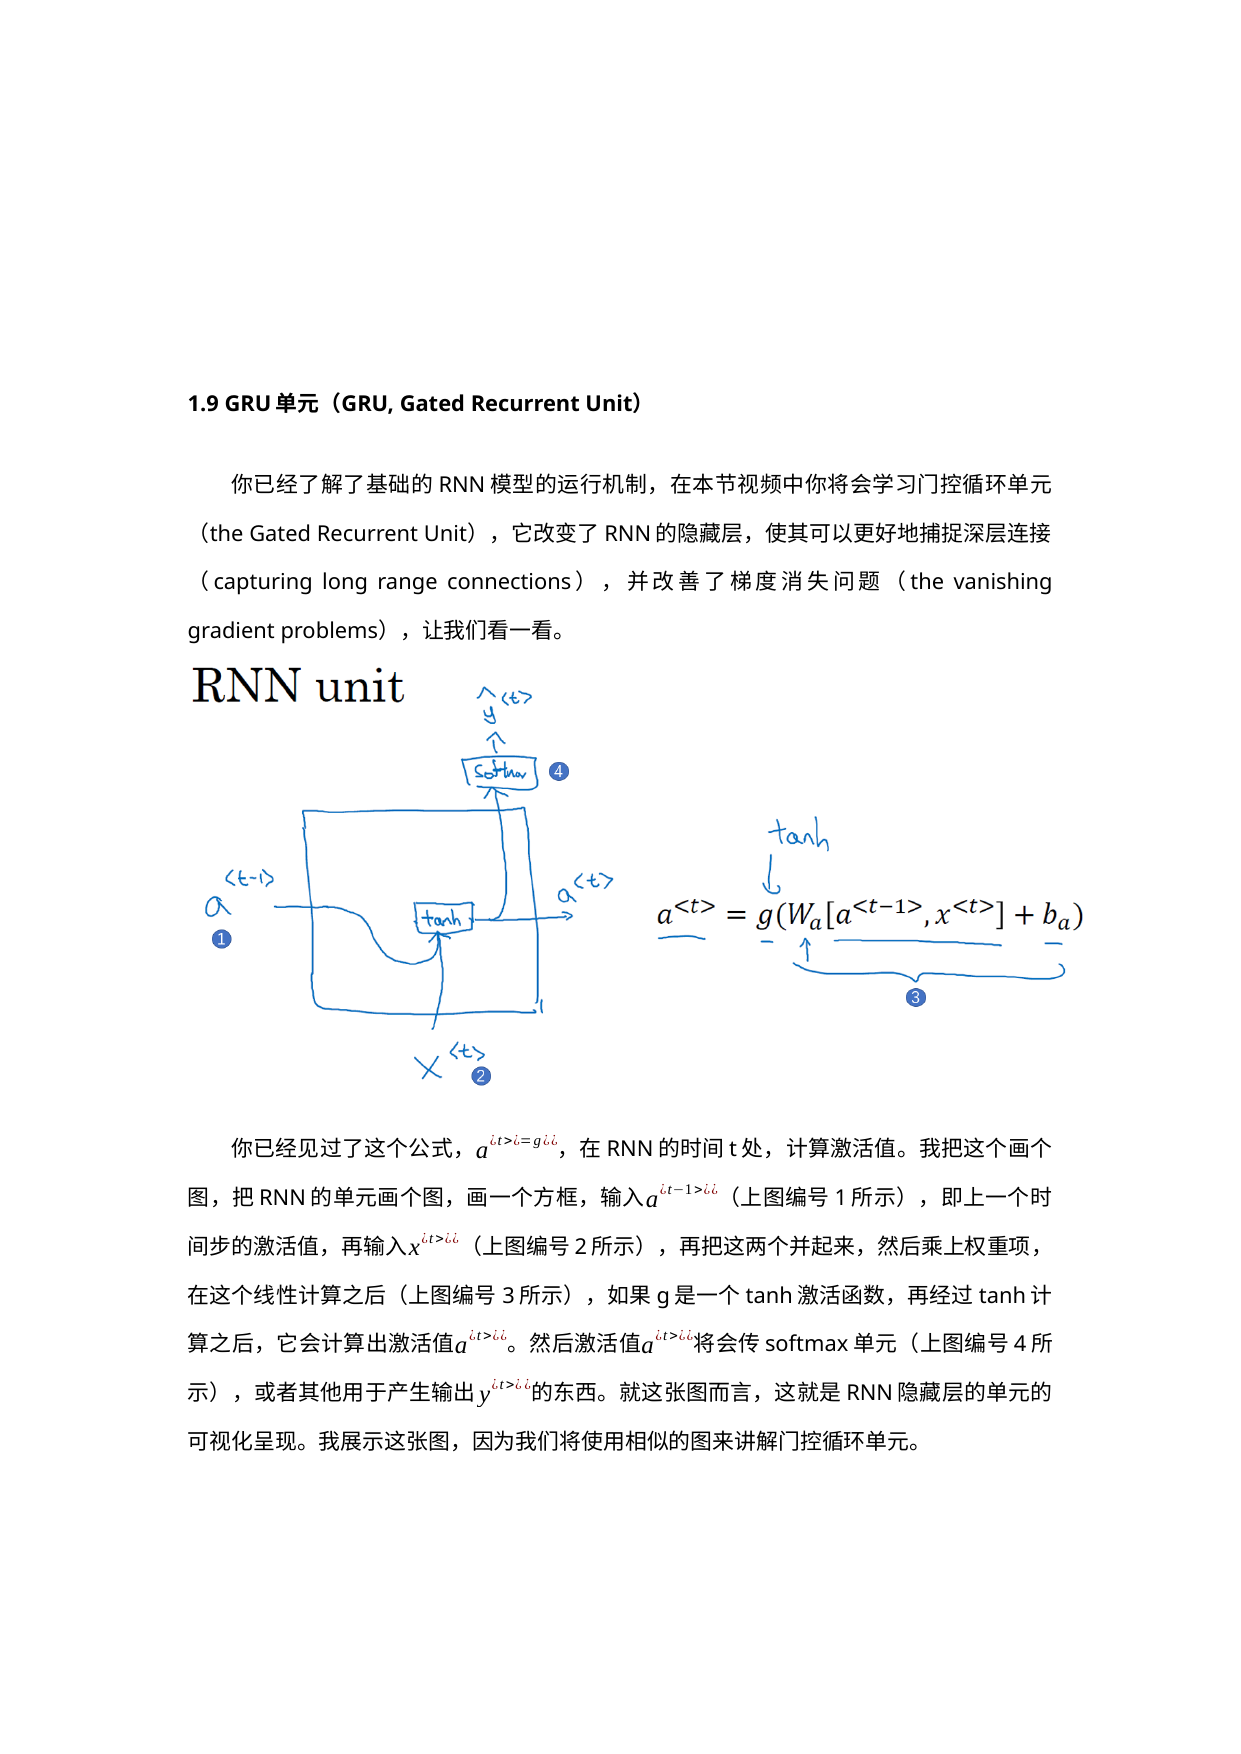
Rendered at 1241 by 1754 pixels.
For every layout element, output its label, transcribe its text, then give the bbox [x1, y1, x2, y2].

text 你已经了解了基础的RNN模型的运行机制，在本节视频中你将会学习门控循环单元（the Gated Recurrent Unit），它改变了RNN的隐藏层，使其可以更好地捕捉深层连接（capturing long range connections），并改善了梯度消失问题（the vanishing gradient problems），让我们看一看。 [187, 467, 1053, 645]
text 你已经见过了这个公式，，在RNN的时间t处，计算激活值。我把这个画个图，把RNN的单元画个图，画一个方框，输入（上图编号1所示），即上一个时间步的激活值，再输入（上图编号2所示），再把这两个并起来，然后乘上权重项，在这个线性计算之后（上图编号3所示），如果g是一个tanh激活函数，再经过tanh计算之后，它会计算出激活值。然后激活值将会传softmax单元（上图编号4所示），或者其他用于产生输出的东西。就这张图而言，这就是RNN隐藏层的单元的可视化呈现。我展示这张图，因为我们将使用相似的图来讲解门控循环单元。 [187, 1131, 1053, 1456]
text 1.9 GRU单元（GRU, Gated Recurrent Unit） [187, 386, 1053, 419]
picture [187, 661, 1088, 1091]
